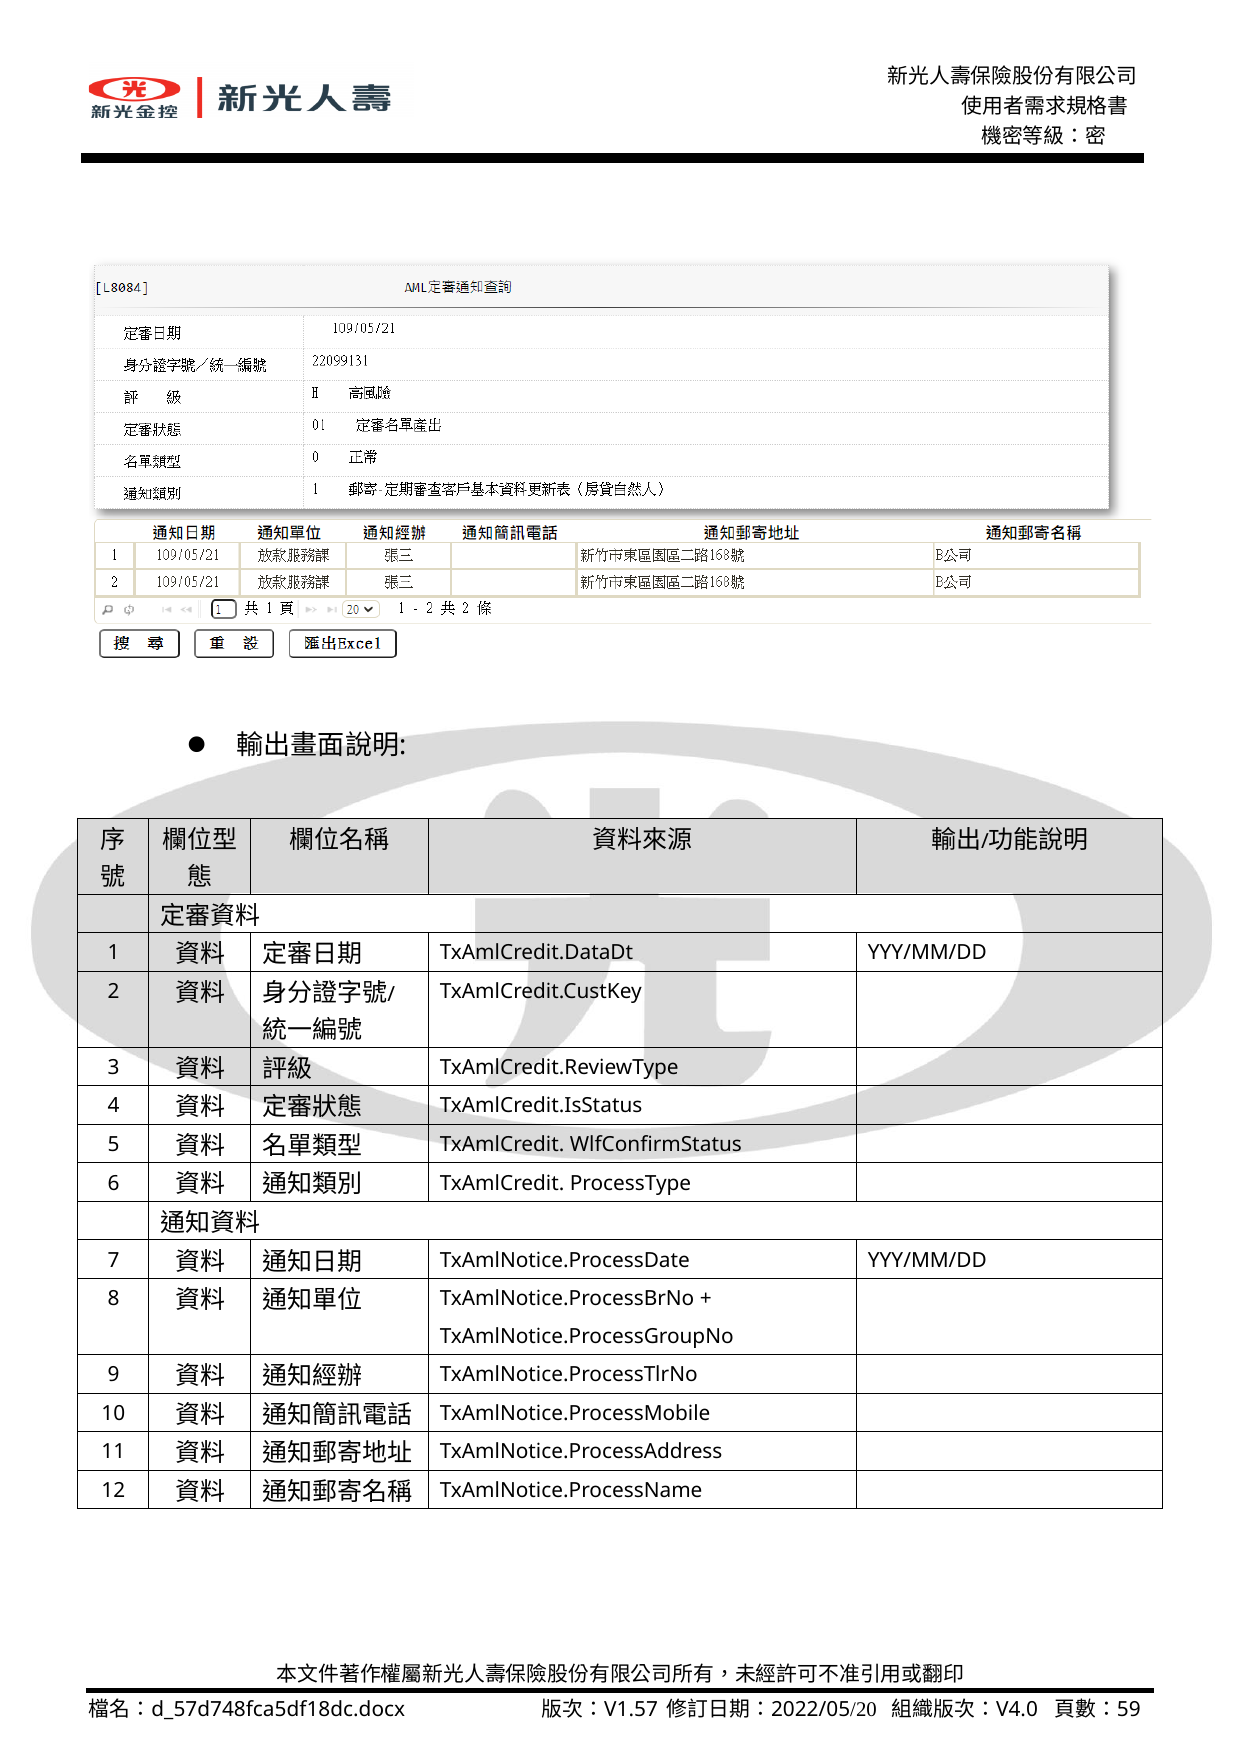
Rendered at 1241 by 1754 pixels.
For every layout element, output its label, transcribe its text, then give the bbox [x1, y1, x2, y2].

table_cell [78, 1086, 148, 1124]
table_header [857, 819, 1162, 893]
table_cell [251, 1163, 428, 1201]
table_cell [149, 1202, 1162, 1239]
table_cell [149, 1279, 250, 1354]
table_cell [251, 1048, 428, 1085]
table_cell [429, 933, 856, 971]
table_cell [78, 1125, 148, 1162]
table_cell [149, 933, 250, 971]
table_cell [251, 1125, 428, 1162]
picture [25, 713, 1215, 1166]
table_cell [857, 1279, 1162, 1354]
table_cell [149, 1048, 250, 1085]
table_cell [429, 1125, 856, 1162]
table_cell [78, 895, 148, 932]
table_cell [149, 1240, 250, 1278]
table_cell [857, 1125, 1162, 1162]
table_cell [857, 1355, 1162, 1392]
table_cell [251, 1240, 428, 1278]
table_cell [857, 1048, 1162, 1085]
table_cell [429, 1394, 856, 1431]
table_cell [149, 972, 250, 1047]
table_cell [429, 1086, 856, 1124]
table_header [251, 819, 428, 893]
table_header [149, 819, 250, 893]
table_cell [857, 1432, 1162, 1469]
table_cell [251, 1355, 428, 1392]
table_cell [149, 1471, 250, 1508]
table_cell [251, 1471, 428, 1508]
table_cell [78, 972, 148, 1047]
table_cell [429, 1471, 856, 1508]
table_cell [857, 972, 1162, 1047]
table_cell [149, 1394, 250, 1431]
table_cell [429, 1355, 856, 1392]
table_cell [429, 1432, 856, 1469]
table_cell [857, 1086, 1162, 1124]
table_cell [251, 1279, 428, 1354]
picture [88, 61, 414, 118]
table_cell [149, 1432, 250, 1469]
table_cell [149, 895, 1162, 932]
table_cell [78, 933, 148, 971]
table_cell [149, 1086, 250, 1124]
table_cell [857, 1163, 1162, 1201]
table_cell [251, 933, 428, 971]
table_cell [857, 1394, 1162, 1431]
list 輸出畫面說明: [186, 705, 1152, 780]
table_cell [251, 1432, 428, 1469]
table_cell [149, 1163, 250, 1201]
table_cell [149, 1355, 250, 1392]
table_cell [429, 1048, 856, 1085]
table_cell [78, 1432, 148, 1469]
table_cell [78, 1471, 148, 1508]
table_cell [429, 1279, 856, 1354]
picture [88, 257, 1152, 665]
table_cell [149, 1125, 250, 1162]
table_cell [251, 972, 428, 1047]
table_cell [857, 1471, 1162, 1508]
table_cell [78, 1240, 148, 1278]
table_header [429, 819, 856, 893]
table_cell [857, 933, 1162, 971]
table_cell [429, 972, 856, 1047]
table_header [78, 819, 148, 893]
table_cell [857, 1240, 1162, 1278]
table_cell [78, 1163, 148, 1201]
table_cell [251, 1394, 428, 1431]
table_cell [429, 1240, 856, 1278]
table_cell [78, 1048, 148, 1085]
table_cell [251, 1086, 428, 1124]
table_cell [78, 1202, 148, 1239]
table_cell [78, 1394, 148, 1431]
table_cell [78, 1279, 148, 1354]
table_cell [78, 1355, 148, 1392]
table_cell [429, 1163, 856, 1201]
